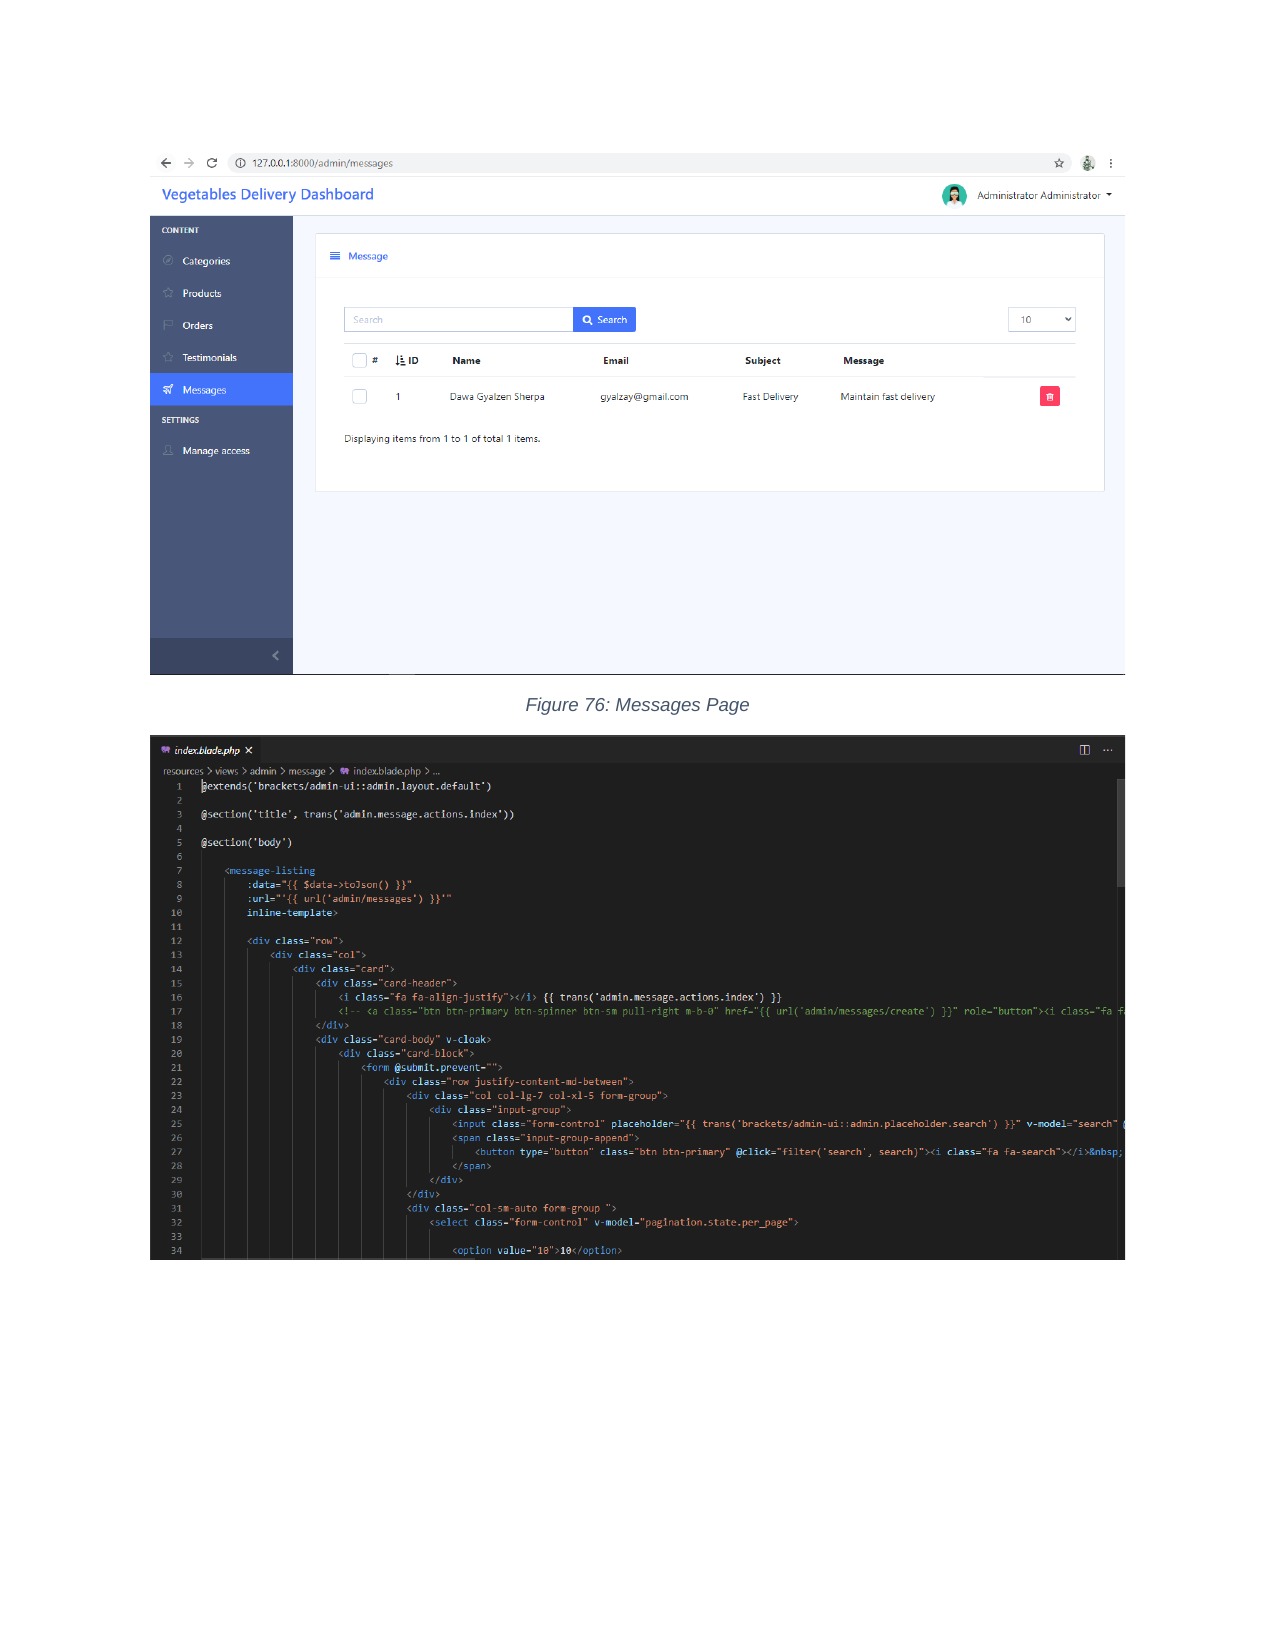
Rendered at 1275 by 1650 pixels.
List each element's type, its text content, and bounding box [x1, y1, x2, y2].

picture [150, 150, 1125, 675]
text Figure 76: Messages Page [150, 693, 1125, 715]
picture [150, 735, 1125, 1260]
